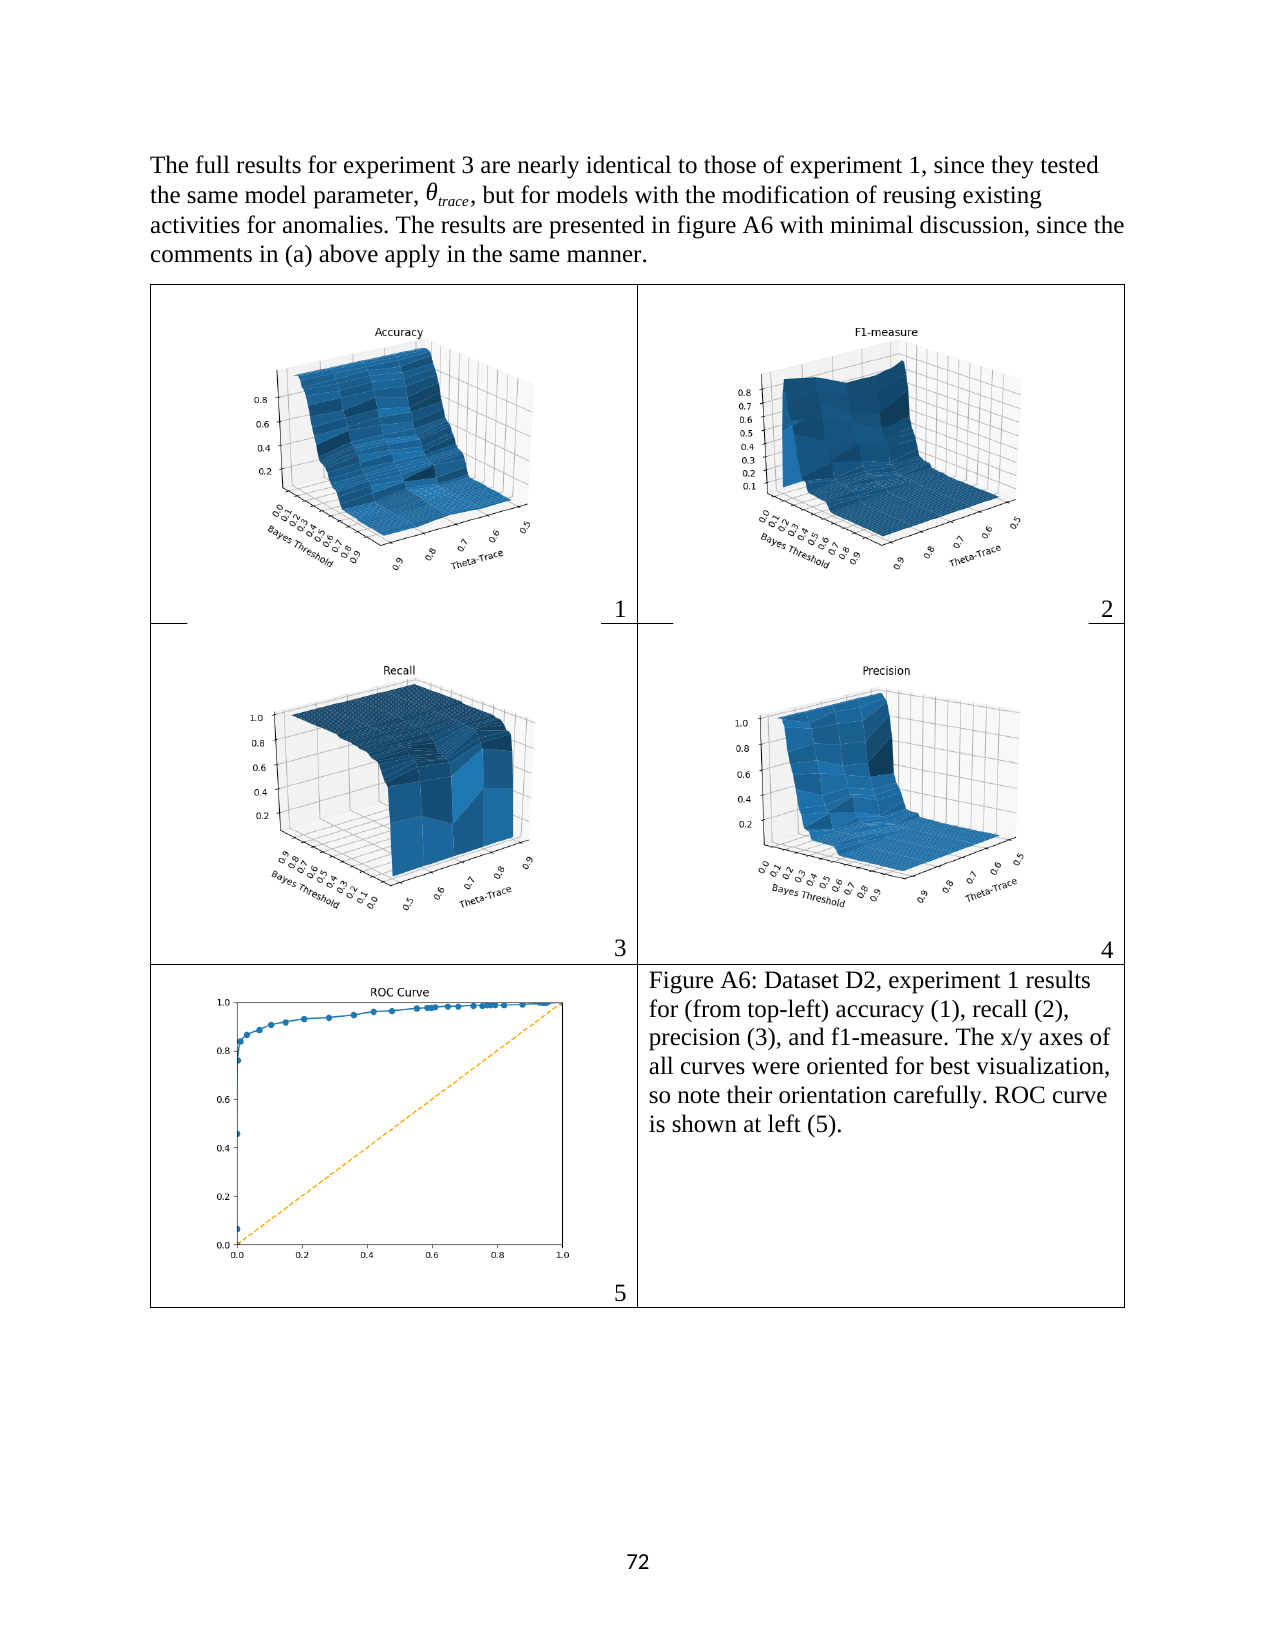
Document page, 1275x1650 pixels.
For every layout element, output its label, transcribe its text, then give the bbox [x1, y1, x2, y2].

table_cell 3 [151, 624, 637, 964]
table_cell 5 [151, 965, 637, 1307]
text The full results for experiment 3 are nearly identical to those of experiment 1, since they tested the same model parameter, , but for models with the modification of reusing existing activities for anomalies. The results are presented in figure A6 with minimal discussion, since the comments in (a) above apply in the same manner. [150, 150, 1125, 268]
picture [184, 965, 604, 1279]
picture [188, 285, 600, 594]
table_header 2 [638, 285, 1124, 622]
table_header 1 [151, 285, 637, 622]
picture [673, 623, 1089, 936]
table_cell 4 [638, 624, 1124, 964]
picture [187, 623, 601, 934]
picture [675, 285, 1087, 594]
table_cell Figure A6: Dataset D2, experiment 1 results for (from top-left) accuracy (1), recall (2), precision (3), and f1-measure. The x/y axes of all curves were oriented for best visualization, so note their orientation carefully. ROC curve is shown at left (5). [638, 965, 1124, 1307]
